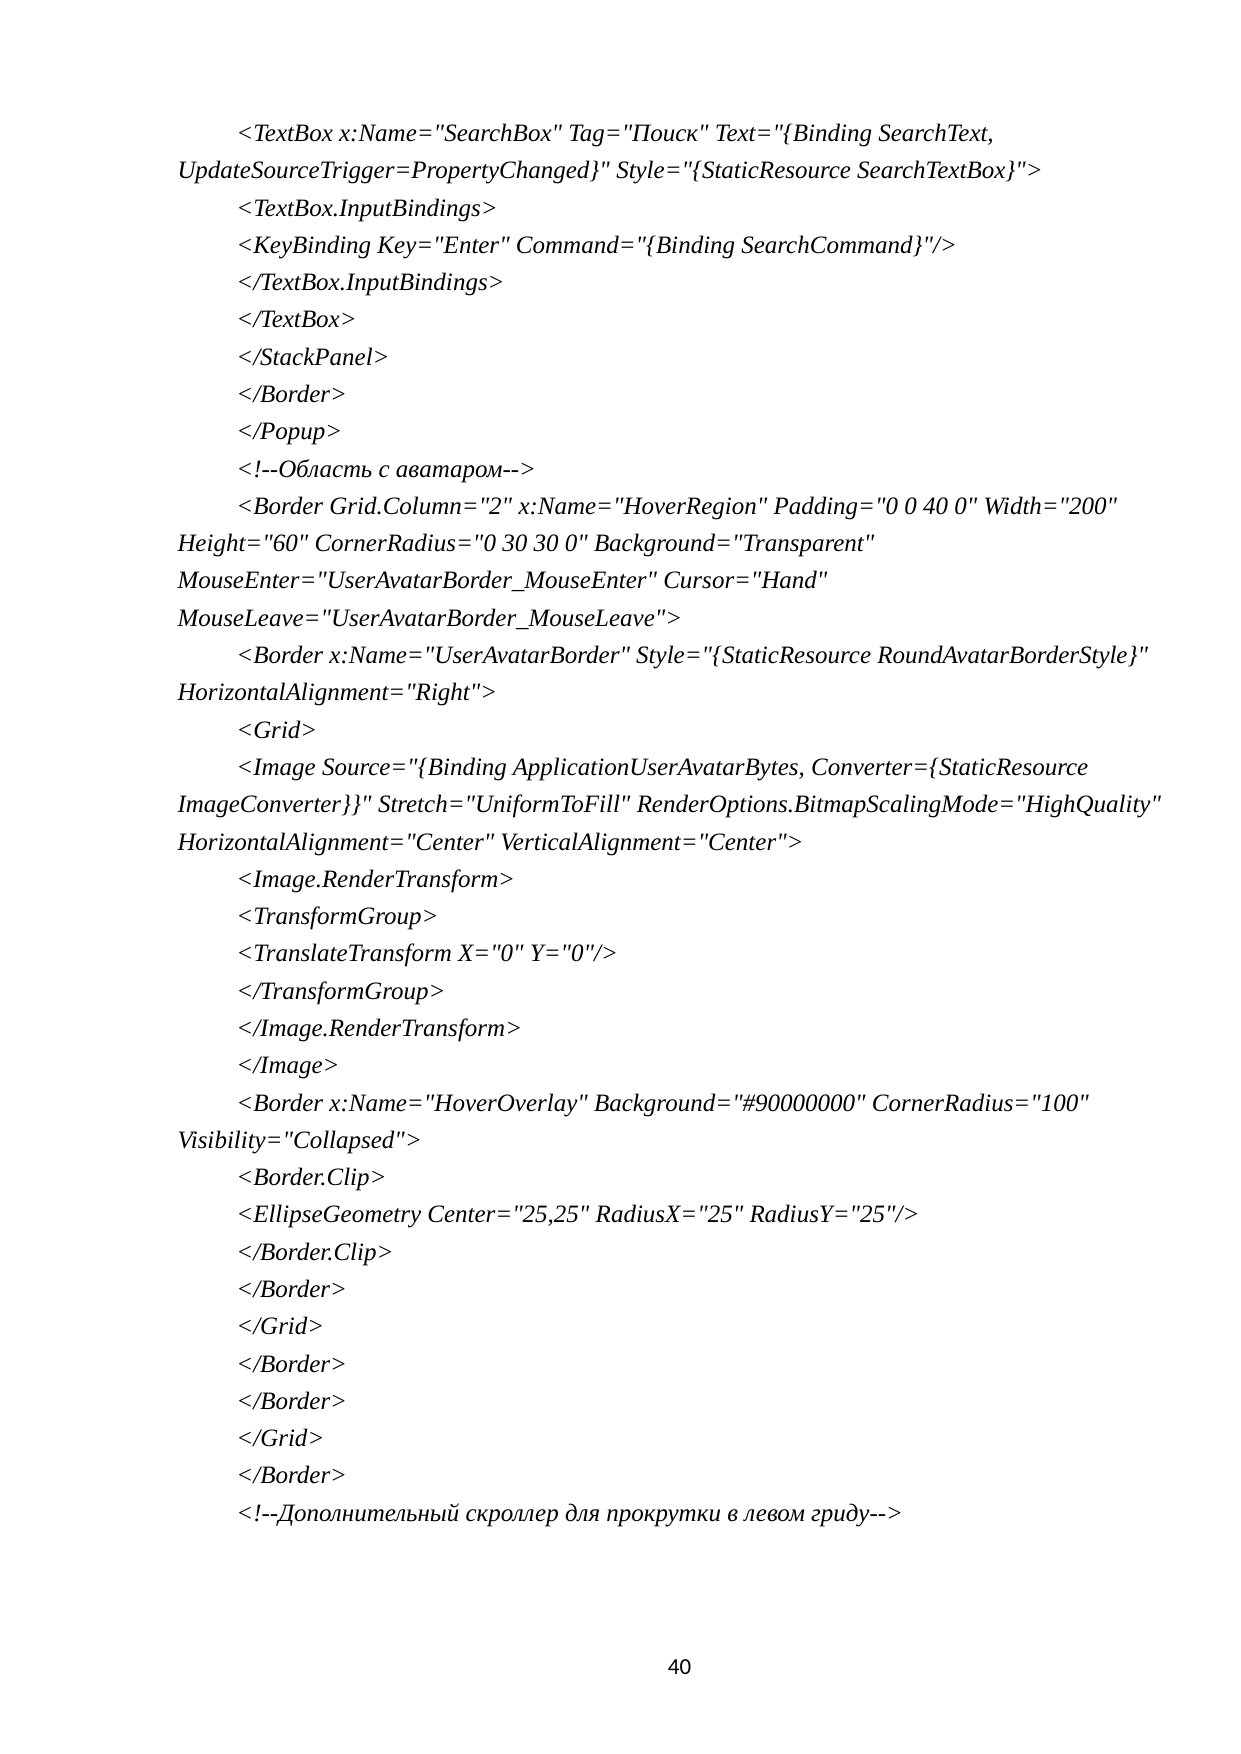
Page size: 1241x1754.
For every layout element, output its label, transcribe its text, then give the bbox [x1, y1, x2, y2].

text </Border> [177, 1461, 1181, 1489]
text <TransformGroup> [177, 901, 1181, 930]
text </Border> [177, 1349, 1181, 1377]
text <Image.RenderTransform> [177, 864, 1181, 893]
text </Border> [177, 1386, 1181, 1415]
text </StackPanel> [177, 342, 1181, 371]
text </Image.RenderTransform> [177, 1013, 1181, 1042]
text </TextBox.InputBindings> [177, 267, 1181, 296]
text <TranslateTransform X="0" Y="0"/> [177, 938, 1181, 967]
text <KeyBinding Key="Enter" Command="{Binding SearchCommand}"/> [177, 230, 1181, 259]
text </Grid> [177, 1423, 1181, 1452]
text </Grid> [177, 1311, 1181, 1340]
text </Image> [177, 1050, 1181, 1079]
text </TextBox> [177, 304, 1181, 333]
text </Border> [177, 1274, 1181, 1303]
text <Border x:Name="HoverOverlay" Background="#90000000" CornerRadius="100" Visibility="Collapsed"> [177, 1088, 1181, 1154]
text <TextBox.InputBindings> [177, 193, 1181, 221]
text </Border> [177, 379, 1181, 408]
text </Popup> [177, 416, 1181, 445]
text <!--Дополнительный скроллер для прокрутки в левом гриду--> [177, 1498, 1181, 1527]
text <!--Область с аватаром--> [177, 454, 1181, 482]
text <Grid> [177, 715, 1181, 743]
text </TransformGroup> [177, 976, 1181, 1004]
text <EllipseGeometry Center="25,25" RadiusX="25" RadiusY="25"/> [177, 1199, 1181, 1228]
text <Border.Clip> [177, 1162, 1181, 1191]
text <Border x:Name="UserAvatarBorder" Style="{StaticResource RoundAvatarBorderStyle}" HorizontalAlignment="Right"> [177, 640, 1181, 706]
text <TextBox x:Name="SearchBox" Tag="Поиск" Text="{Binding SearchText, UpdateSourceTrigger=PropertyChanged}" Style="{StaticResource SearchTextBox}"> [177, 118, 1181, 184]
text <Border Grid.Column="2" x:Name="HoverRegion" Padding="0 0 40 0" Width="200" Height="60" CornerRadius="0 30 30 0" Background="Transparent" MouseEnter="UserAvatarBorder_MouseEnter" Cursor="Hand" MouseLeave="UserAvatarBorder_MouseLeave"> [177, 491, 1181, 632]
text </Border.Clip> [177, 1237, 1181, 1266]
text <Image Source="{Binding ApplicationUserAvatarBytes, Converter={StaticResource ImageConverter}}" Stretch="UniformToFill" RenderOptions.BitmapScalingMode="HighQuality" HorizontalAlignment="Center" VerticalAlignment="Center"> [177, 752, 1181, 855]
